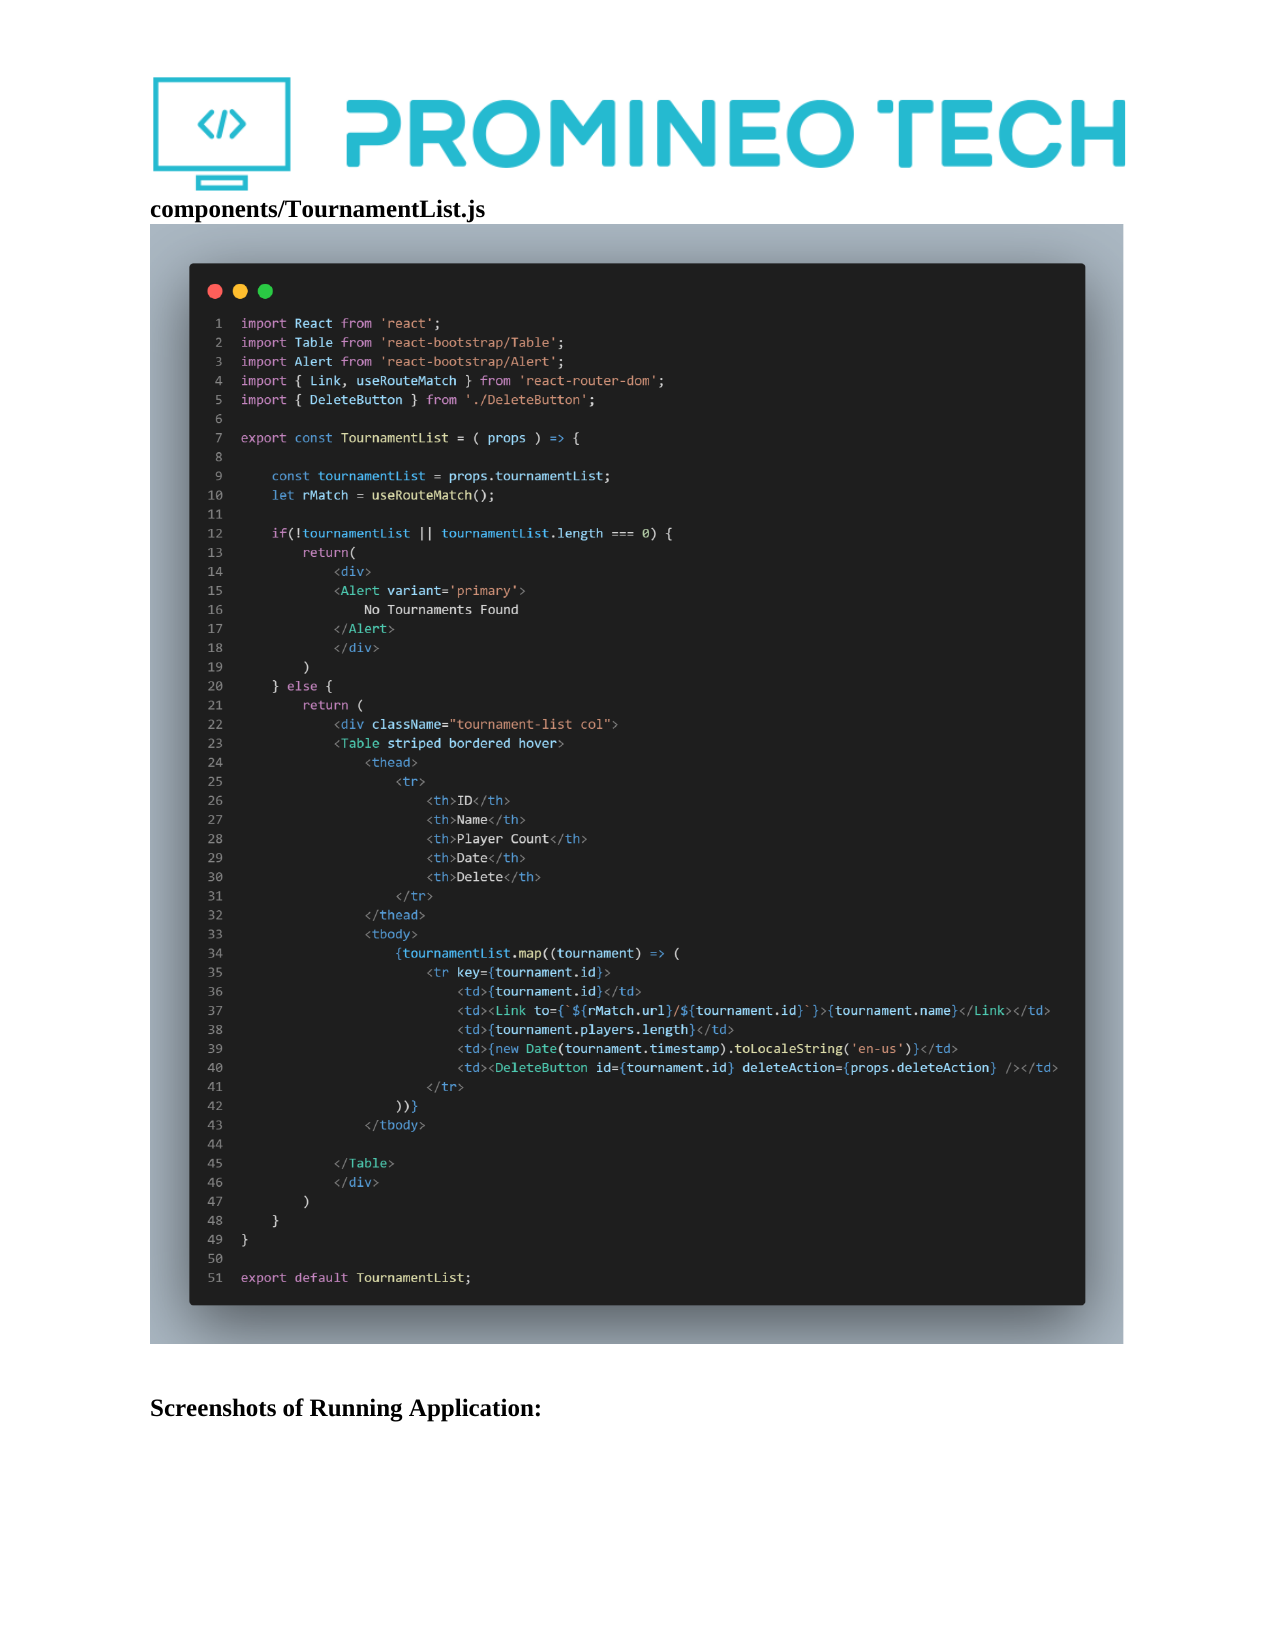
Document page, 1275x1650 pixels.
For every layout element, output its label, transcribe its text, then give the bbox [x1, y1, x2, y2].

picture [150, 75, 1125, 194]
picture [150, 224, 1124, 1344]
text Screenshots of Running Application: [150, 1393, 1125, 1422]
